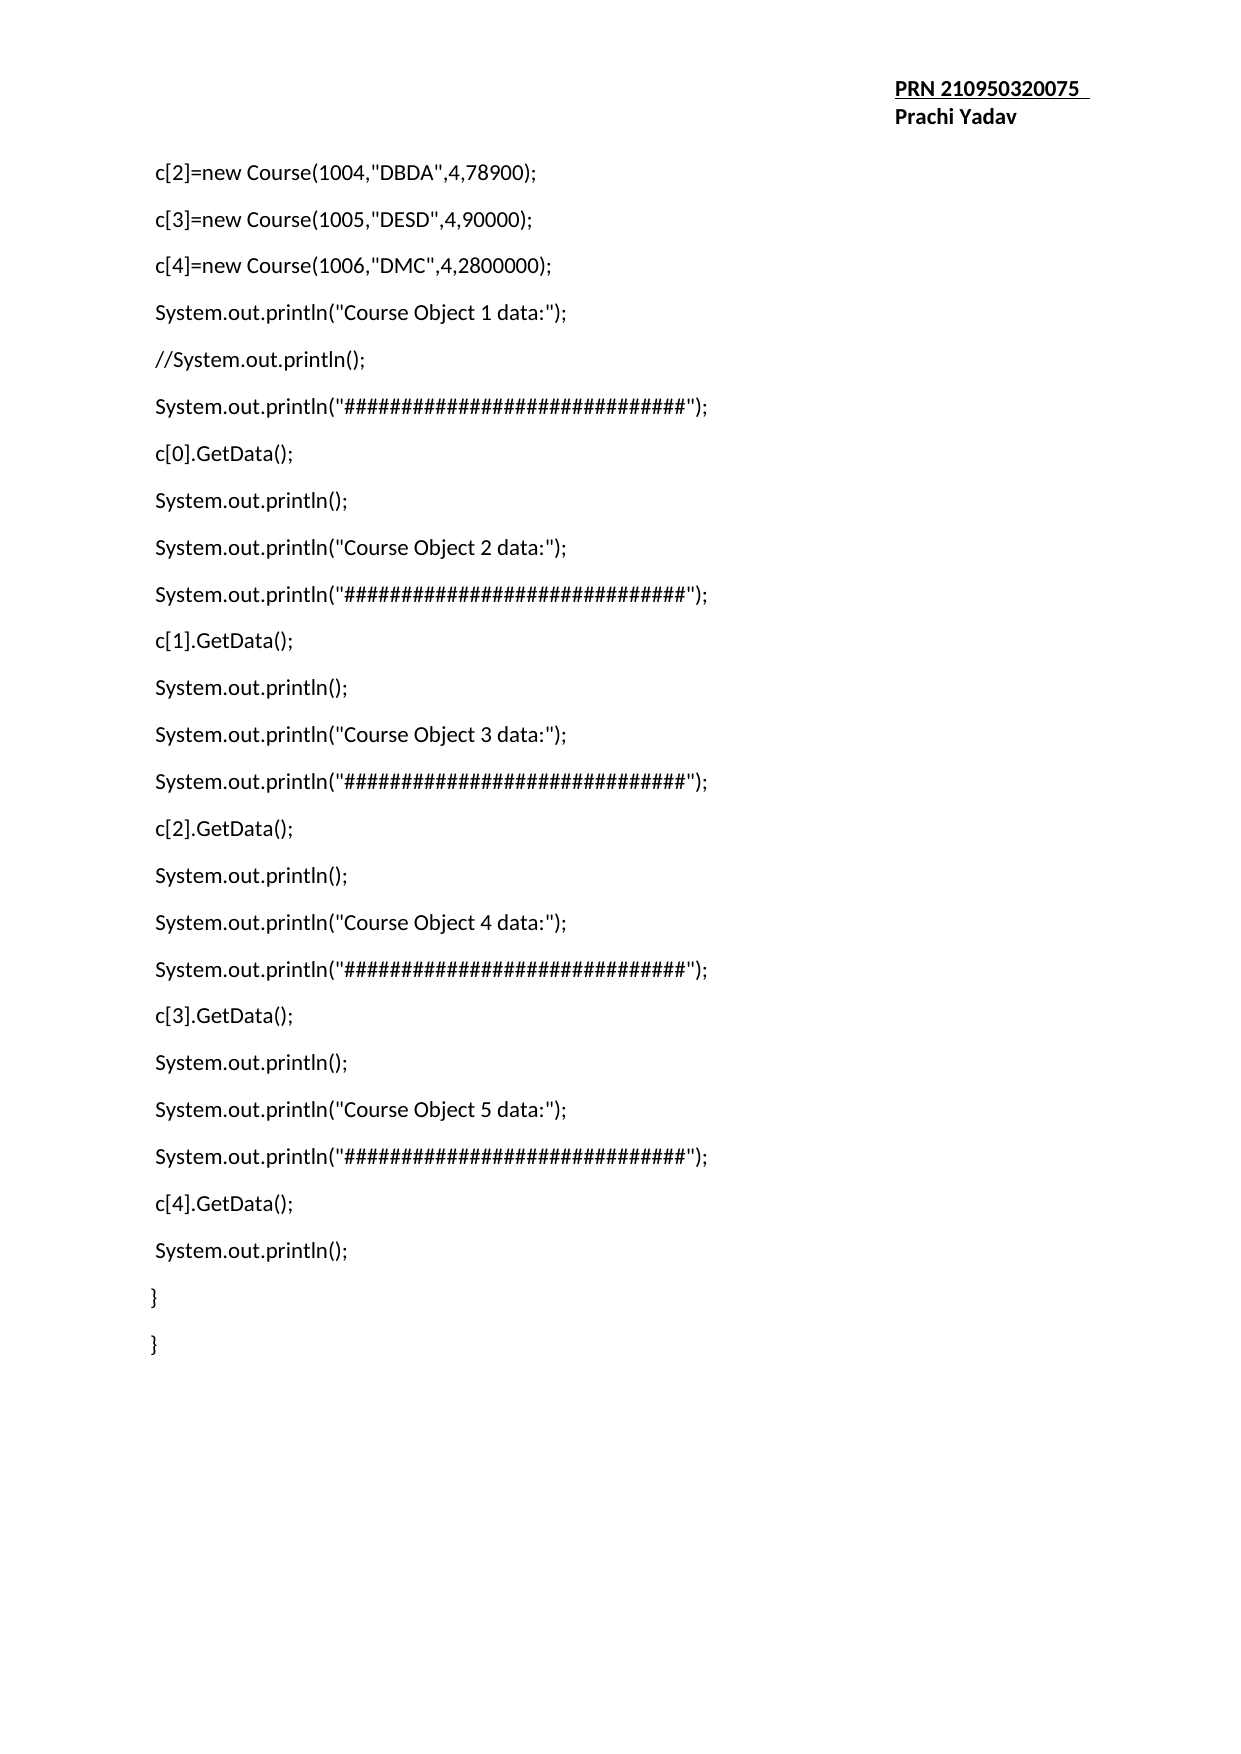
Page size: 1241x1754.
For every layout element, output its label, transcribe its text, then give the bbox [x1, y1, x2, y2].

text c[0].GetData(); [150, 439, 1090, 467]
text c[3].GetData(); [150, 1002, 1090, 1029]
text c[4].GetData(); [150, 1189, 1090, 1217]
text System.out.println("Course Object 2 data:"); [150, 533, 1090, 561]
text System.out.println("##############################"); [150, 392, 1090, 420]
text System.out.println("Course Object 1 data:"); [150, 298, 1090, 326]
text System.out.println(); [150, 673, 1090, 701]
text System.out.println("Course Object 4 data:"); [150, 908, 1090, 936]
text System.out.println("##############################"); [150, 767, 1090, 795]
text c[3]=new Course(1005,"DESD",4,90000); [150, 205, 1090, 233]
text c[2]=new Course(1004,"DBDA",4,78900); [150, 158, 1090, 186]
text } [150, 1330, 1090, 1358]
text c[1].GetData(); [150, 627, 1090, 654]
text //System.out.println(); [150, 345, 1090, 373]
text System.out.println("##############################"); [150, 580, 1090, 608]
text System.out.println("##############################"); [150, 955, 1090, 983]
text System.out.println("Course Object 3 data:"); [150, 720, 1090, 748]
text System.out.println(); [150, 486, 1090, 514]
text c[4]=new Course(1006,"DMC",4,2800000); [150, 252, 1090, 279]
text } [150, 1283, 1090, 1311]
text System.out.println(); [150, 1048, 1090, 1076]
text System.out.println("##############################"); [150, 1142, 1090, 1170]
text System.out.println(); [150, 1236, 1090, 1264]
text System.out.println(); [150, 861, 1090, 889]
text System.out.println("Course Object 5 data:"); [150, 1095, 1090, 1123]
text c[2].GetData(); [150, 814, 1090, 842]
